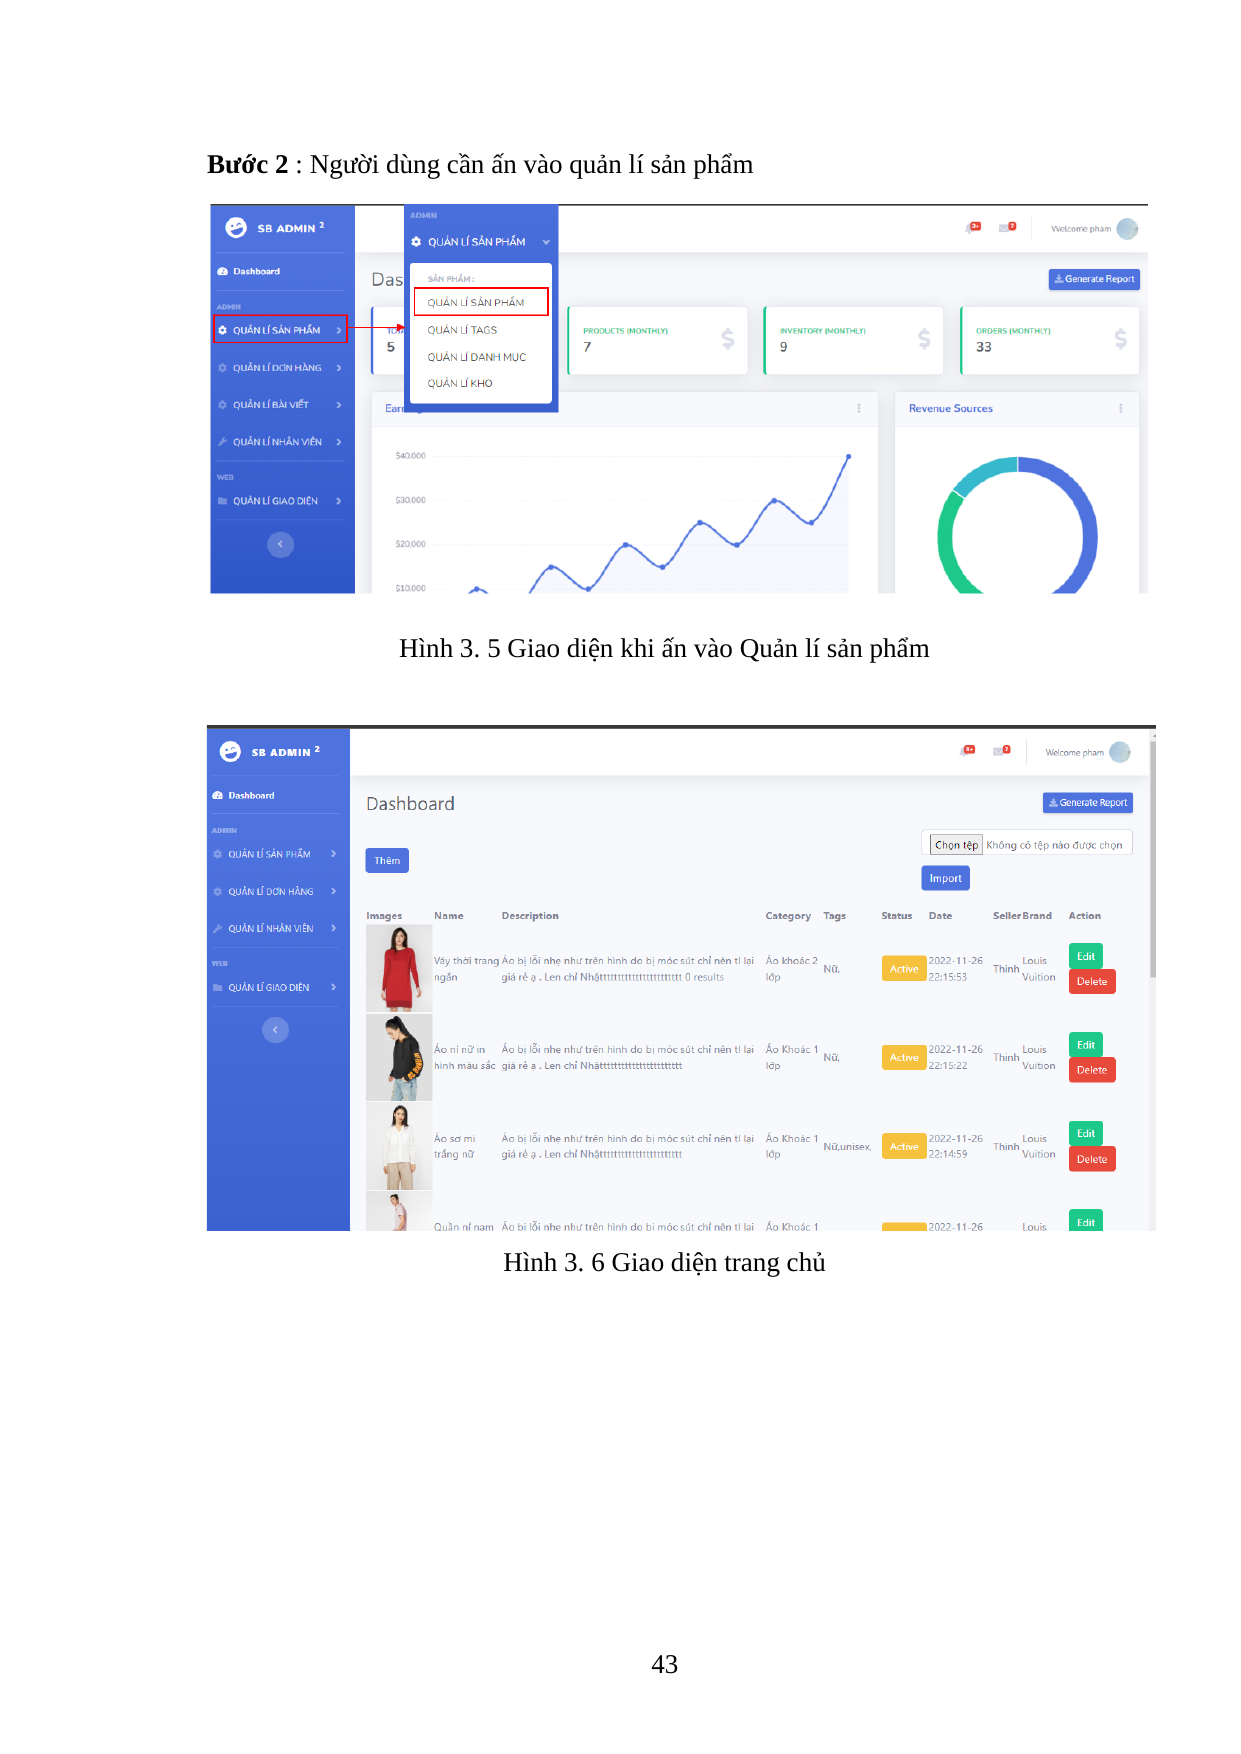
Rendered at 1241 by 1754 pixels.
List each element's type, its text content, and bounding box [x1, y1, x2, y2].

picture [206, 725, 1156, 1231]
picture [206, 194, 1157, 617]
text Bước 2 : Người dùng cần ấn vào quản lí sản phẩm [207, 148, 1122, 179]
